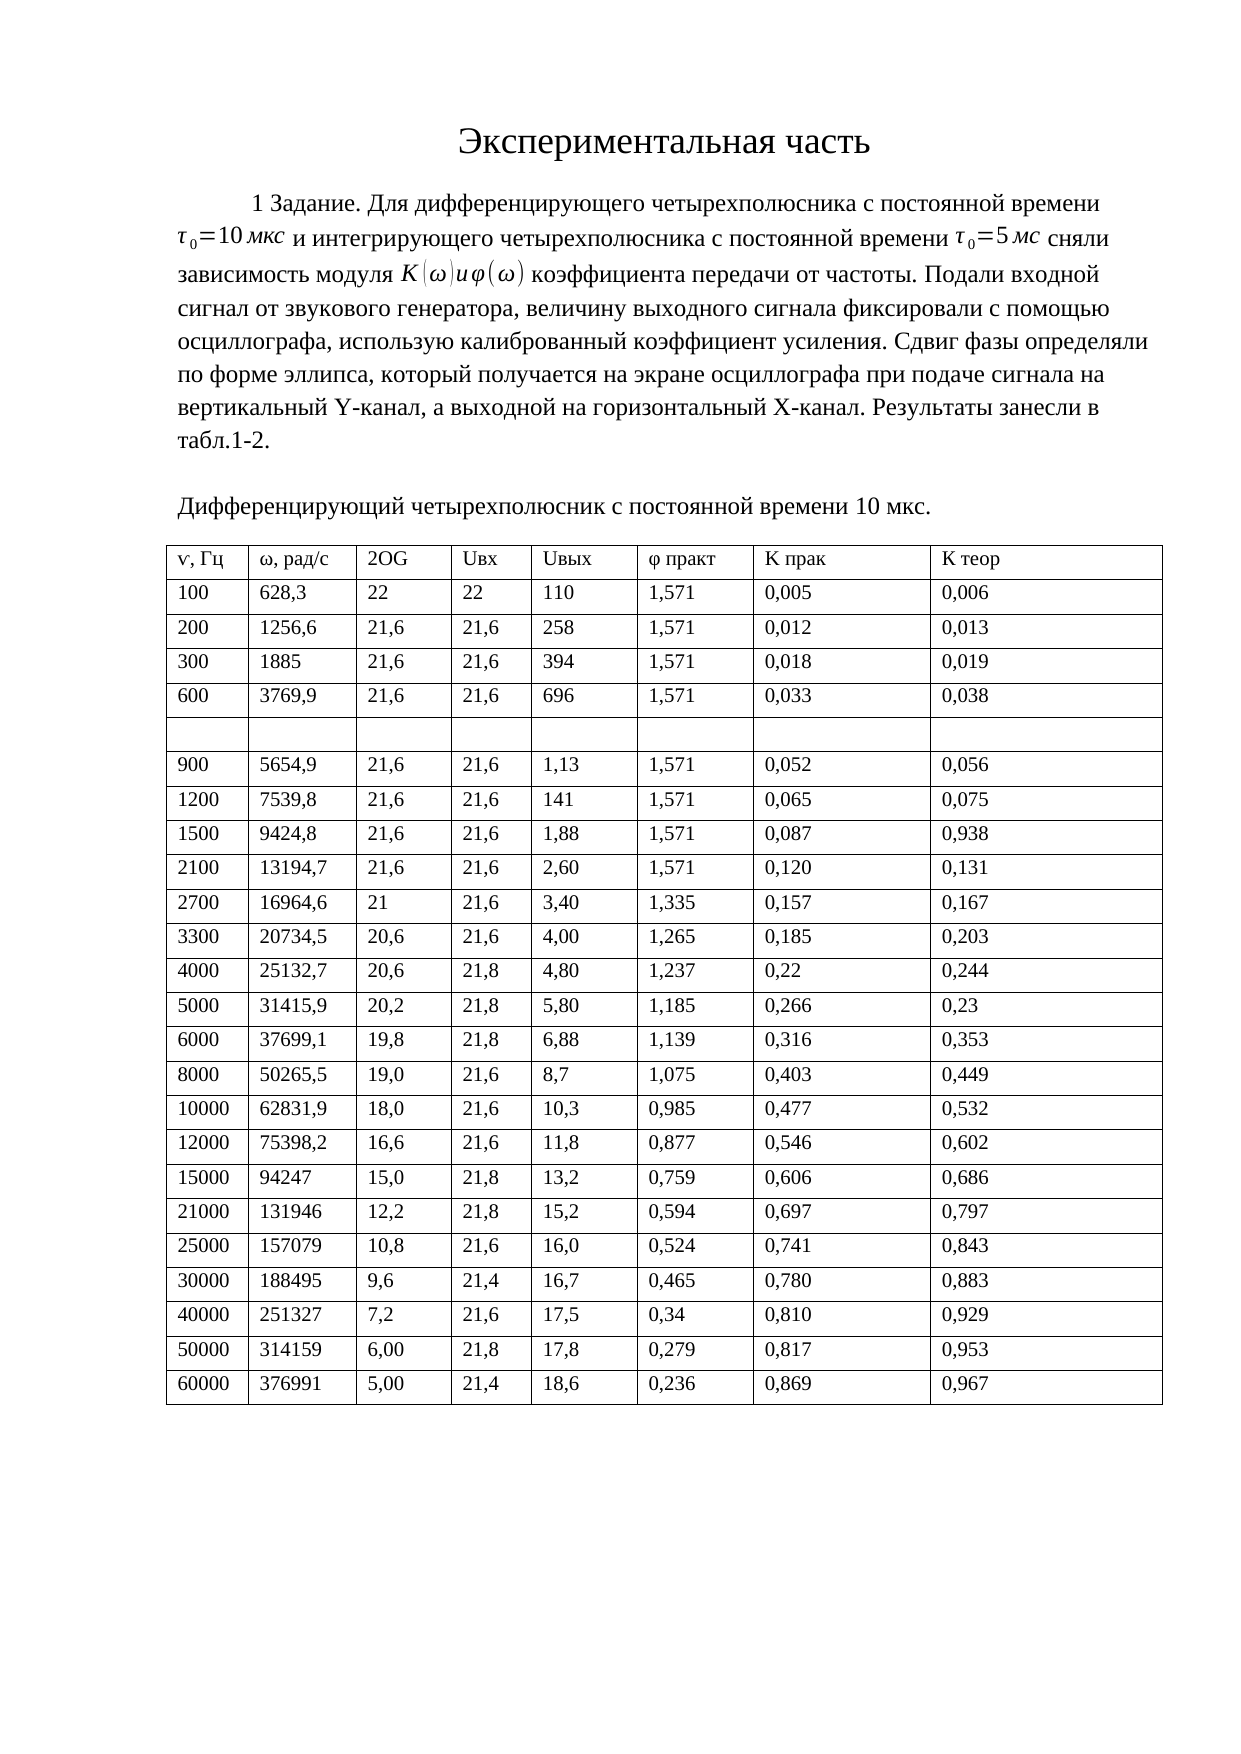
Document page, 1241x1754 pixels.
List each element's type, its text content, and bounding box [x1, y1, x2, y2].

table_cell 1,571 [638, 752, 753, 786]
table_cell 110 [532, 580, 637, 614]
table_cell 1,185 [638, 993, 753, 1026]
table_cell 20,6 [357, 959, 451, 992]
table_cell 21,6 [452, 752, 531, 786]
table_cell 1,571 [638, 580, 753, 614]
table_cell 19,8 [357, 1027, 451, 1061]
table_cell 10000 [167, 1096, 248, 1129]
table_cell 21,6 [357, 752, 451, 786]
table_cell 0,532 [931, 1096, 1162, 1129]
table_cell 2700 [167, 890, 248, 923]
table_cell 0,056 [931, 752, 1162, 786]
table_cell 21,8 [452, 993, 531, 1026]
table_cell [638, 718, 753, 751]
table_cell 0,797 [931, 1199, 1162, 1232]
table_cell 21,6 [452, 1234, 531, 1267]
table_cell 0,967 [931, 1371, 1162, 1404]
table_cell 5,00 [357, 1371, 451, 1404]
table_cell 1,88 [532, 821, 637, 854]
table_cell 5654,9 [249, 752, 356, 786]
table_cell 0,606 [754, 1165, 930, 1198]
table_cell 0,741 [754, 1234, 930, 1267]
table_cell 94247 [249, 1165, 356, 1198]
table_cell 131946 [249, 1199, 356, 1232]
table_cell 20,6 [357, 924, 451, 957]
table_cell 5000 [167, 993, 248, 1026]
table_cell 100 [167, 580, 248, 614]
table_cell 50000 [167, 1337, 248, 1370]
table_cell 300 [167, 649, 248, 682]
table_cell 696 [532, 684, 637, 717]
table_cell [249, 718, 356, 751]
table_cell 13194,7 [249, 855, 356, 889]
table_cell 1,571 [638, 649, 753, 682]
table_cell 1885 [249, 649, 356, 682]
table_cell 20,2 [357, 993, 451, 1026]
table_cell 258 [532, 615, 637, 648]
table_cell 0,843 [931, 1234, 1162, 1267]
table_cell 1,571 [638, 855, 753, 889]
table_cell 21,6 [357, 649, 451, 682]
table_cell 11,8 [532, 1130, 637, 1164]
table_cell 25132,7 [249, 959, 356, 992]
table_cell 20734,5 [249, 924, 356, 957]
table_cell 0,120 [754, 855, 930, 889]
table_cell 21,8 [452, 1165, 531, 1198]
table_header ω, рад/с [249, 546, 356, 579]
table_cell 0,449 [931, 1062, 1162, 1095]
table_cell 4000 [167, 959, 248, 992]
table_cell 21,6 [452, 684, 531, 717]
table_cell 21,8 [452, 1199, 531, 1232]
table_cell 0,594 [638, 1199, 753, 1232]
table_cell [754, 718, 930, 751]
table_cell 0,602 [931, 1130, 1162, 1164]
table_cell 60000 [167, 1371, 248, 1404]
table_cell 21,6 [452, 1062, 531, 1095]
table_cell 21,6 [357, 684, 451, 717]
table_cell 21,6 [452, 787, 531, 820]
table_cell 3769,9 [249, 684, 356, 717]
table_cell 0,236 [638, 1371, 753, 1404]
table_cell 16,7 [532, 1268, 637, 1301]
table_cell 0,033 [754, 684, 930, 717]
table_cell 19,0 [357, 1062, 451, 1095]
table_cell 0,953 [931, 1337, 1162, 1370]
table_cell 0,266 [754, 993, 930, 1026]
table_cell 376991 [249, 1371, 356, 1404]
table_cell 1,265 [638, 924, 753, 957]
table_cell 1,13 [532, 752, 637, 786]
table_cell 0,279 [638, 1337, 753, 1370]
table_cell 1200 [167, 787, 248, 820]
table_cell 9,6 [357, 1268, 451, 1301]
table_cell 17,5 [532, 1302, 637, 1336]
table_cell 16964,6 [249, 890, 356, 923]
table_cell 0,052 [754, 752, 930, 786]
table_cell 0,477 [754, 1096, 930, 1129]
text 1 Задание. Для дифференцирующего четырехполюсника с постоянной времени и интегрирующего четырехполюсника с постоянной времени сняли зависимость модуля коэффициента передачи от частоты. Подали входной сигнал от звукового генератора, величину выходного сигнала фиксировали с помощью осциллографа, использую калиброванный коэффициент усиления. Сдвиг фазы определяли по форме эллипса, который получается на экране осциллографа при подаче сигнала на вертикальный Y-канал, а выходной на горизонтальный Х-канал. Результаты занесли в табл.1-2. Дифференцирующий четырехполюсник с постоянной времени 10 мкс. [177, 188, 1152, 520]
table_cell 0,131 [931, 855, 1162, 889]
table_cell 21,6 [452, 890, 531, 923]
table_cell 0,883 [931, 1268, 1162, 1301]
table_cell 15,0 [357, 1165, 451, 1198]
table_cell 0,353 [931, 1027, 1162, 1061]
table_cell 10,8 [357, 1234, 451, 1267]
table_cell 7,2 [357, 1302, 451, 1336]
table_cell 0,465 [638, 1268, 753, 1301]
table_cell [931, 718, 1162, 751]
table_cell [357, 718, 451, 751]
table_cell 21,8 [452, 959, 531, 992]
table_cell 0,22 [754, 959, 930, 992]
table_cell 21,6 [357, 821, 451, 854]
table_cell 22 [357, 580, 451, 614]
table_cell 0,203 [931, 924, 1162, 957]
table_cell 0,006 [931, 580, 1162, 614]
table_cell 37699,1 [249, 1027, 356, 1061]
table_cell 15000 [167, 1165, 248, 1198]
table_cell 6,00 [357, 1337, 451, 1370]
table_cell 0,019 [931, 649, 1162, 682]
table_cell 1,139 [638, 1027, 753, 1061]
table_cell 8000 [167, 1062, 248, 1095]
table_cell 9424,8 [249, 821, 356, 854]
table_cell 314159 [249, 1337, 356, 1370]
table_cell 0,403 [754, 1062, 930, 1095]
table_cell 141 [532, 787, 637, 820]
table_cell 1,571 [638, 615, 753, 648]
table_cell 18,0 [357, 1096, 451, 1129]
table_cell 0,524 [638, 1234, 753, 1267]
table_cell 16,6 [357, 1130, 451, 1164]
table_cell 0,157 [754, 890, 930, 923]
table_cell 21,6 [452, 855, 531, 889]
table_cell 16,0 [532, 1234, 637, 1267]
table_cell 21,6 [357, 787, 451, 820]
text Экспериментальная часть [177, 118, 1152, 161]
table_cell 40000 [167, 1302, 248, 1336]
table_cell 0,810 [754, 1302, 930, 1336]
table_cell 394 [532, 649, 637, 682]
table_cell 0,244 [931, 959, 1162, 992]
table_cell [452, 718, 531, 751]
table_cell 62831,9 [249, 1096, 356, 1129]
table_cell 188495 [249, 1268, 356, 1301]
table_header К теор [931, 546, 1162, 579]
table_cell 21,4 [452, 1371, 531, 1404]
table_header Uвых [532, 546, 637, 579]
table_cell 3300 [167, 924, 248, 957]
table_cell 1,335 [638, 890, 753, 923]
table_cell 1256,6 [249, 615, 356, 648]
table_cell 0,985 [638, 1096, 753, 1129]
table_cell 0,075 [931, 787, 1162, 820]
table_cell 5,80 [532, 993, 637, 1026]
table_cell 200 [167, 615, 248, 648]
table_cell 0,686 [931, 1165, 1162, 1198]
table_cell 13,2 [532, 1165, 637, 1198]
table_cell 1,237 [638, 959, 753, 992]
table_cell 0,780 [754, 1268, 930, 1301]
table_cell 600 [167, 684, 248, 717]
table_cell 0,185 [754, 924, 930, 957]
table_cell 628,3 [249, 580, 356, 614]
table_cell 21,6 [452, 1130, 531, 1164]
table_cell 0,929 [931, 1302, 1162, 1336]
table_cell 2100 [167, 855, 248, 889]
table_cell 4,00 [532, 924, 637, 957]
table_cell 0,869 [754, 1371, 930, 1404]
table_cell 0,817 [754, 1337, 930, 1370]
table_cell 21,6 [452, 821, 531, 854]
table_cell 18,6 [532, 1371, 637, 1404]
table_cell 17,8 [532, 1337, 637, 1370]
table_cell 10,3 [532, 1096, 637, 1129]
table_cell 12,2 [357, 1199, 451, 1232]
table_cell 0,877 [638, 1130, 753, 1164]
table_cell 22 [452, 580, 531, 614]
table_cell 1,571 [638, 684, 753, 717]
table_cell 12000 [167, 1130, 248, 1164]
table_cell [167, 718, 248, 751]
table_cell 21,6 [452, 1096, 531, 1129]
table_header 2OG [357, 546, 451, 579]
table_cell 21,6 [357, 855, 451, 889]
table_cell 6,88 [532, 1027, 637, 1061]
table_cell 21,6 [452, 615, 531, 648]
table_cell 0,34 [638, 1302, 753, 1336]
table_cell 21 [357, 890, 451, 923]
table_cell 0,23 [931, 993, 1162, 1026]
table_cell 8,7 [532, 1062, 637, 1095]
table_cell 900 [167, 752, 248, 786]
table_cell 15,2 [532, 1199, 637, 1232]
table_cell 157079 [249, 1234, 356, 1267]
table_cell 0,697 [754, 1199, 930, 1232]
table_header Uвх [452, 546, 531, 579]
table_cell 31415,9 [249, 993, 356, 1026]
table_cell 3,40 [532, 890, 637, 923]
table_cell 0,546 [754, 1130, 930, 1164]
table_cell 1500 [167, 821, 248, 854]
table_cell 0,065 [754, 787, 930, 820]
table_header φ практ [638, 546, 753, 579]
table_cell 1,571 [638, 821, 753, 854]
table_cell 0,012 [754, 615, 930, 648]
table_cell 30000 [167, 1268, 248, 1301]
table_cell 1,075 [638, 1062, 753, 1095]
table_cell [532, 718, 637, 751]
table_cell 0,087 [754, 821, 930, 854]
table_cell 50265,5 [249, 1062, 356, 1095]
table_cell 1,571 [638, 787, 753, 820]
table_cell 21000 [167, 1199, 248, 1232]
table_cell 251327 [249, 1302, 356, 1336]
table_cell 21,8 [452, 1337, 531, 1370]
table_cell 0,005 [754, 580, 930, 614]
table_cell 0,018 [754, 649, 930, 682]
table_cell 75398,2 [249, 1130, 356, 1164]
table_cell 21,6 [357, 615, 451, 648]
table_cell 7539,8 [249, 787, 356, 820]
table_header K прак [754, 546, 930, 579]
table_header ѵ, Гц [167, 546, 248, 579]
table_cell 0,938 [931, 821, 1162, 854]
table_cell 2,60 [532, 855, 637, 889]
table_cell 6000 [167, 1027, 248, 1061]
table_cell 21,8 [452, 1027, 531, 1061]
table_cell 25000 [167, 1234, 248, 1267]
table_cell 21,6 [452, 649, 531, 682]
table_cell 4,80 [532, 959, 637, 992]
table_cell 0,038 [931, 684, 1162, 717]
table_cell 0,167 [931, 890, 1162, 923]
table_cell 21,6 [452, 924, 531, 957]
table_cell 21,4 [452, 1268, 531, 1301]
table_cell 0,316 [754, 1027, 930, 1061]
table_cell 0,013 [931, 615, 1162, 648]
table_cell 0,759 [638, 1165, 753, 1198]
table_cell 21,6 [452, 1302, 531, 1336]
